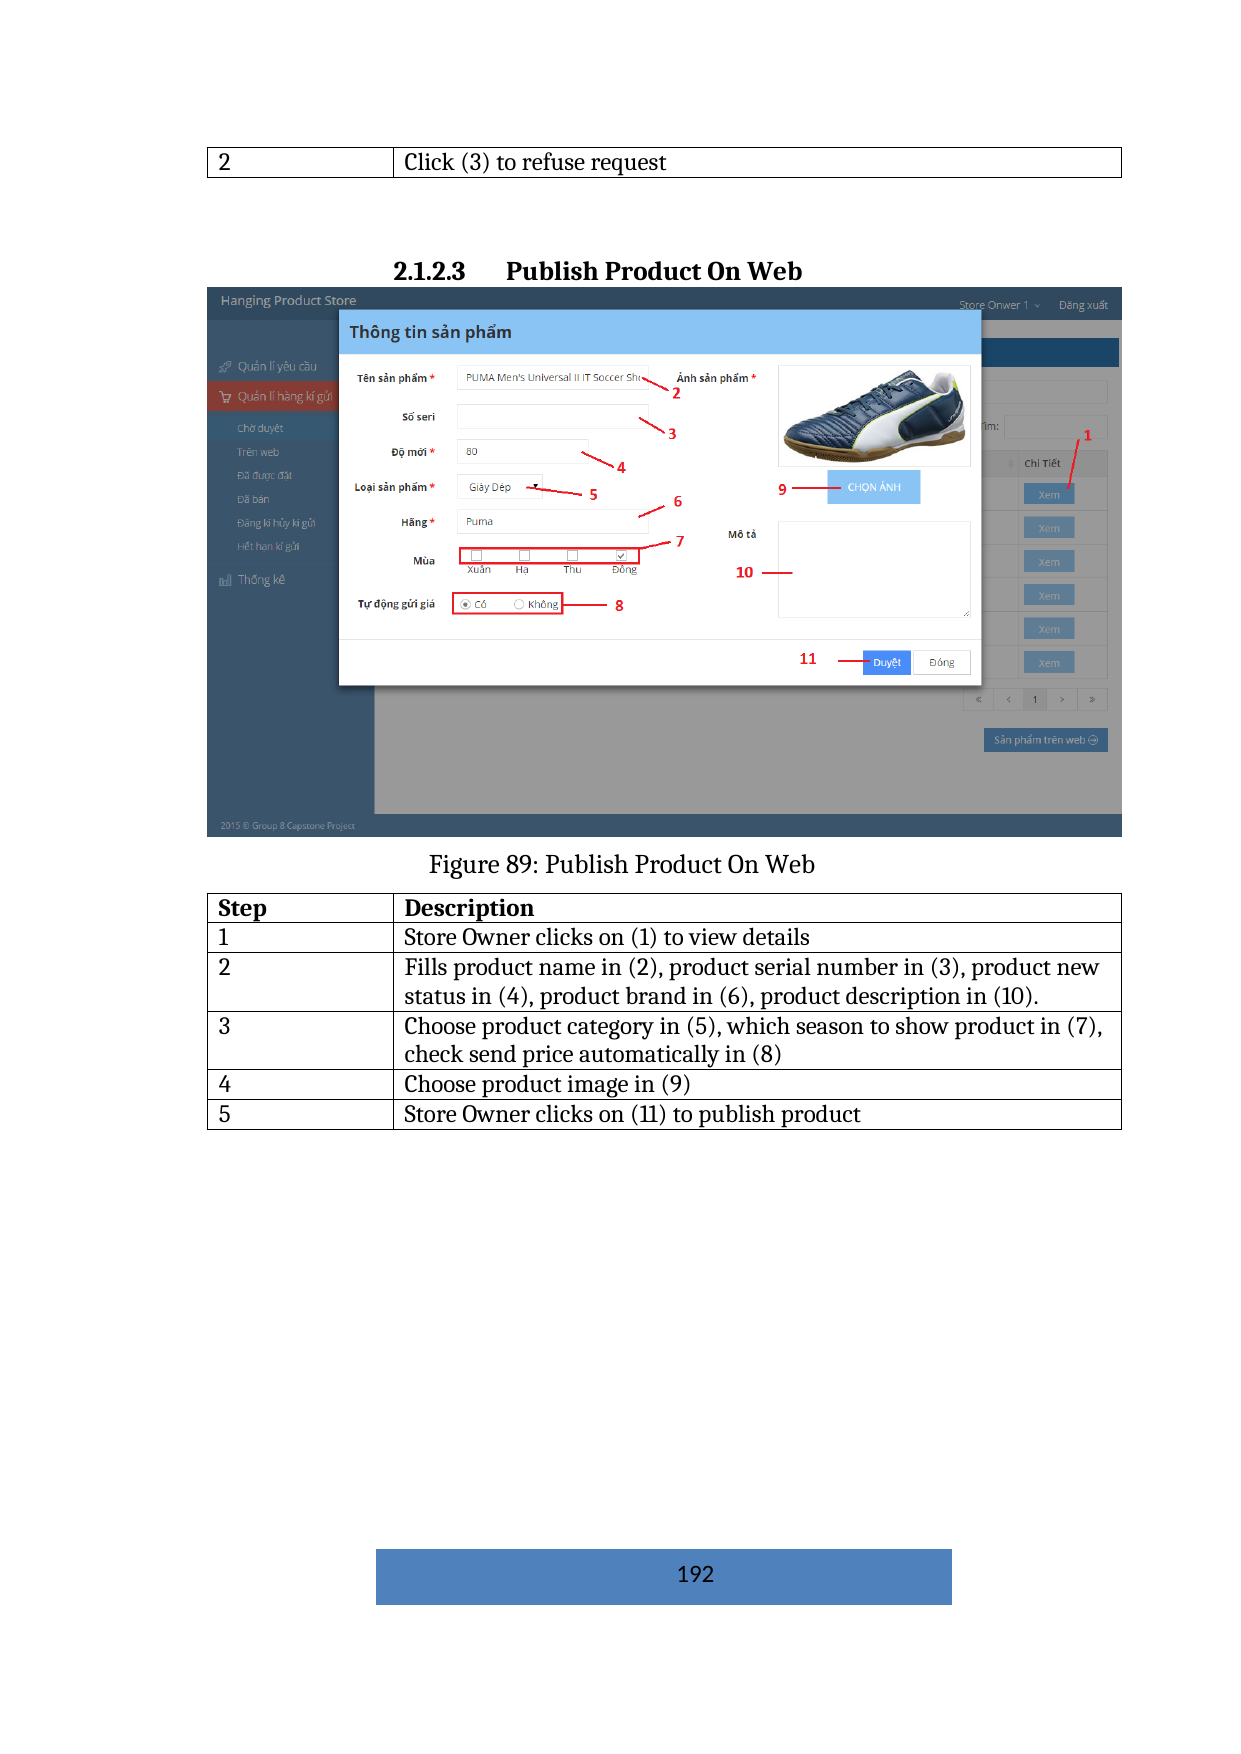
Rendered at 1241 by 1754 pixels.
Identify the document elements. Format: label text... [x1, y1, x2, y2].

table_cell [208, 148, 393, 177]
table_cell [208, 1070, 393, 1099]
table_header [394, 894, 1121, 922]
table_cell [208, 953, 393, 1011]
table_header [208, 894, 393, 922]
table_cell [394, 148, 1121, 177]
subtitle Publish Product On Web [393, 256, 1122, 287]
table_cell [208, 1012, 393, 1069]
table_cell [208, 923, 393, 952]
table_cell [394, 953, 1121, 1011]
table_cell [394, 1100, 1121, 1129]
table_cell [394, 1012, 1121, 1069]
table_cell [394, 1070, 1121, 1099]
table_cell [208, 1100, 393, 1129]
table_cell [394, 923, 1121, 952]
picture [207, 287, 1122, 837]
